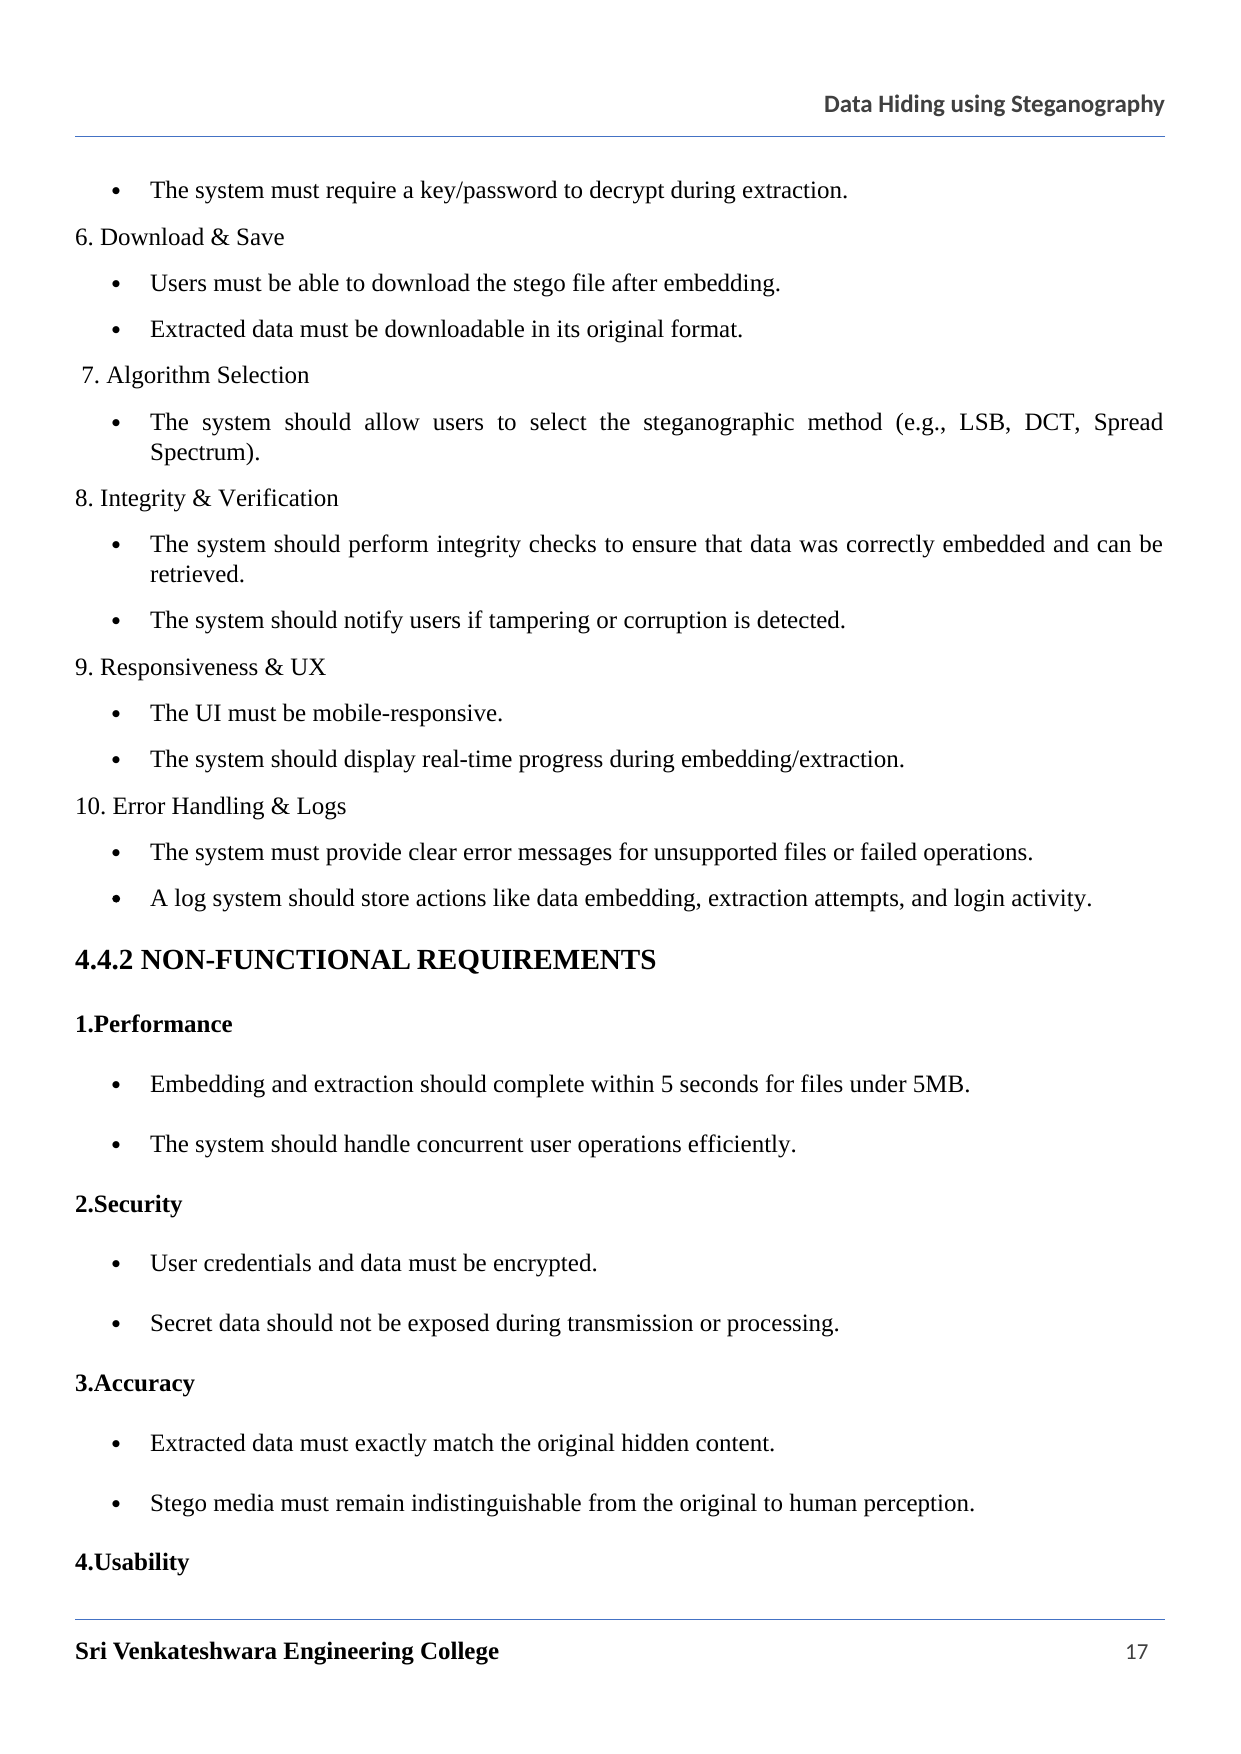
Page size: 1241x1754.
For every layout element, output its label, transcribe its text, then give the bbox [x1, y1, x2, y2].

text 2.Security [75, 1189, 1165, 1217]
text 7. Algorithm Selection [75, 360, 1165, 389]
list Stego media must remain indistinguishable from the original to human perception. [112, 1488, 1165, 1516]
text 4.4.2 NON-FUNCTIONAL REQUIREMENTS [75, 942, 1165, 976]
text 8. Integrity & Verification [75, 482, 1165, 512]
list The UI must be mobile-responsive. [112, 697, 1165, 727]
list Extracted data must exactly match the original hidden content. [112, 1428, 1165, 1457]
text 10. Error Handling & Logs [75, 790, 1165, 819]
list Users must be able to download the stego file after embedding. [112, 267, 1165, 297]
list The system should perform integrity checks to ensure that data was correctly embedded and can be retrieved. [112, 528, 1165, 588]
list User credentials and data must be encrypted. [112, 1248, 1165, 1277]
list Embedding and extraction should complete within 5 seconds for files under 5MB. [112, 1069, 1165, 1098]
text 9. Responsiveness & UX [75, 651, 1165, 681]
text 3.Accuracy [75, 1368, 1165, 1397]
list Secret data should not be exposed during transmission or processing. [112, 1308, 1165, 1337]
list The system should display real-time progress during embedding/extraction. [112, 743, 1165, 773]
text 1.Performance [75, 1009, 1165, 1038]
text 4.Usability [75, 1547, 1165, 1576]
list Extracted data must be downloadable in its original format. [112, 313, 1165, 343]
list The system must require a key/password to decrypt during extraction. [112, 174, 1165, 204]
list The system should allow users to select the steganographic method (e.g., LSB, DCT, Spread Spectrum). [112, 406, 1165, 465]
list The system must provide clear error messages for unsupported files or failed operations. [112, 836, 1165, 866]
list The system should handle concurrent user operations efficiently. [112, 1129, 1165, 1158]
text 6. Download & Save [75, 221, 1165, 250]
list The system should notify users if tampering or corruption is detected. [112, 604, 1165, 634]
list A log system should store actions like data embedding, extraction attempts, and login activity. [112, 883, 1165, 911]
